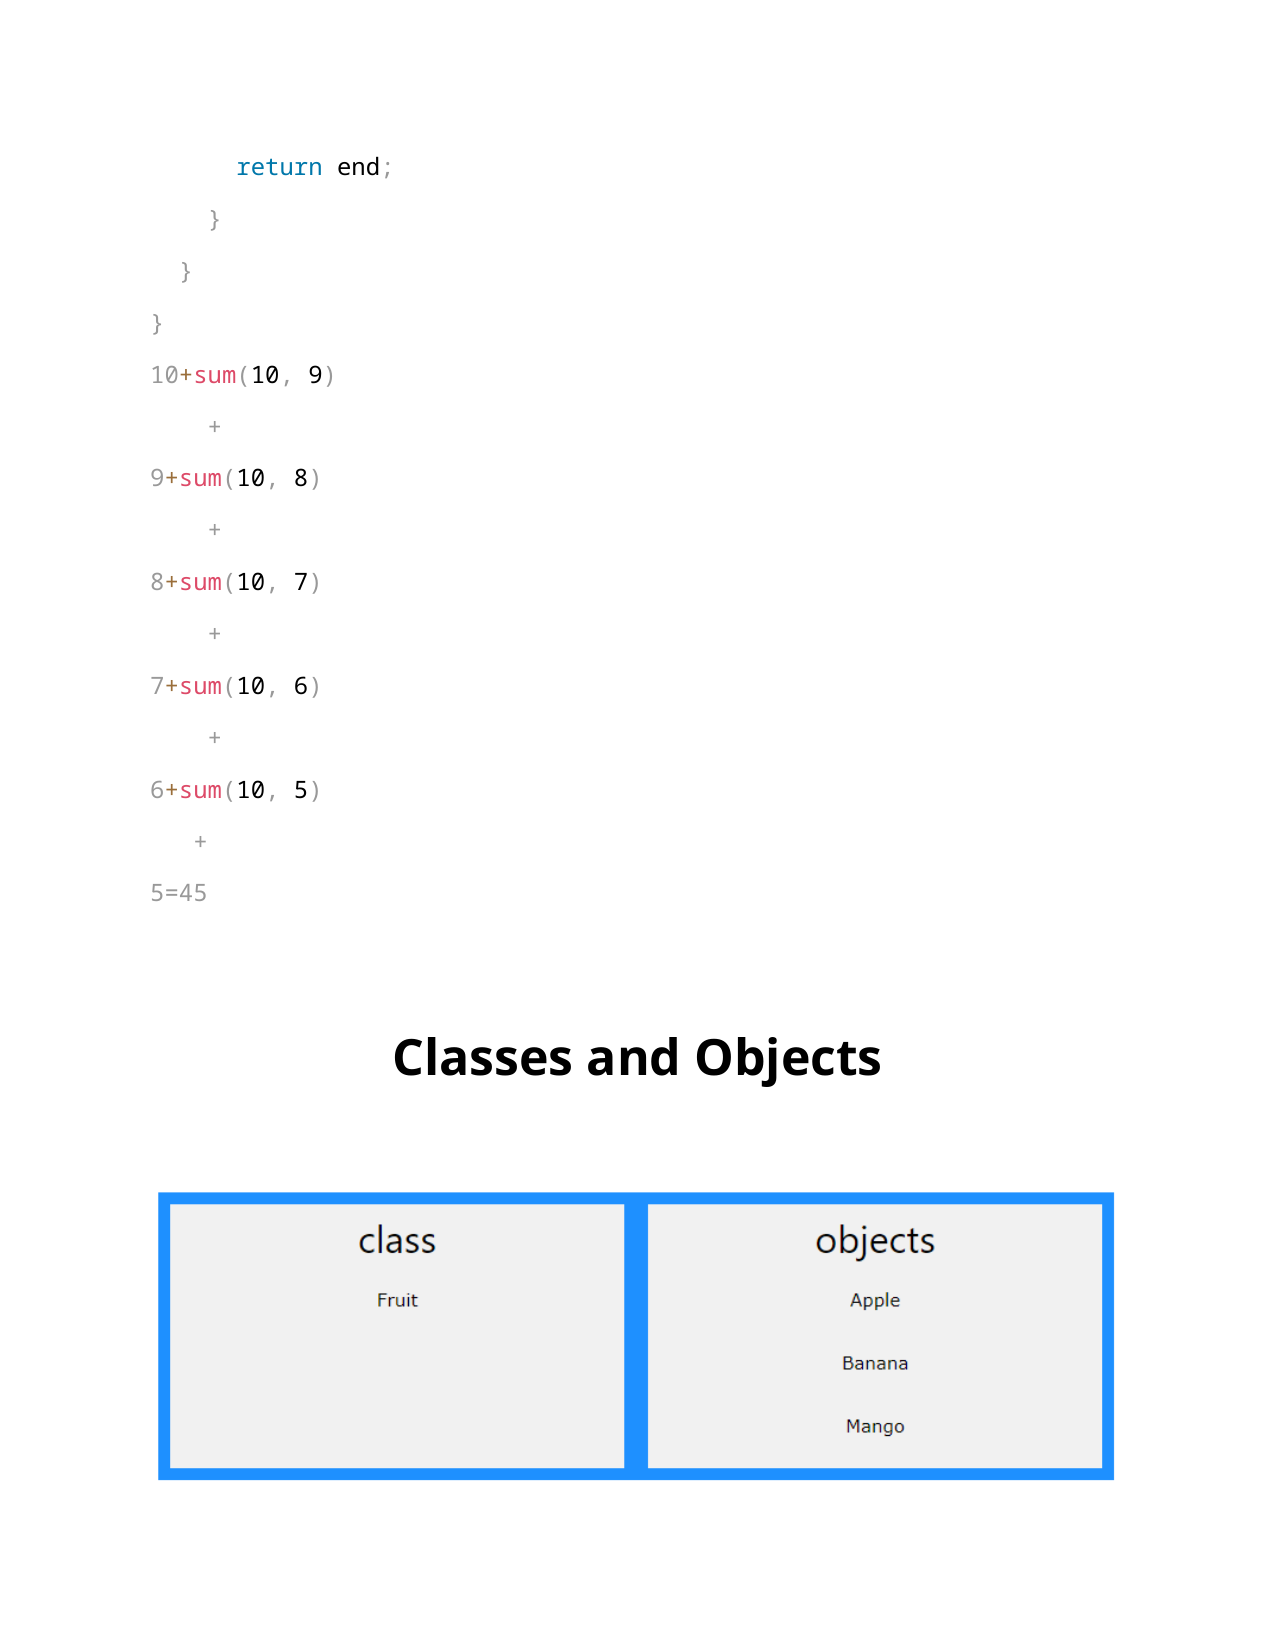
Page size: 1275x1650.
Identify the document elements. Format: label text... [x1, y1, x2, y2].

text } [150, 306, 1125, 338]
text + [150, 721, 1125, 753]
text 8+sum(10, 7) [150, 565, 1125, 598]
text + [150, 824, 1125, 857]
text + [150, 617, 1125, 649]
text } [150, 202, 1125, 234]
text + [150, 409, 1125, 442]
picture [150, 1177, 1125, 1498]
text 9+sum(10, 8) [150, 461, 1125, 494]
text return end; [150, 150, 1125, 183]
text 6+sum(10, 5) [150, 772, 1125, 805]
subtitle Classes and Objects [150, 1022, 1125, 1090]
text 7+sum(10, 6) [150, 669, 1125, 701]
text 10+sum(10, 9) [150, 357, 1125, 390]
text 5=45 [150, 876, 1125, 909]
text + [150, 513, 1125, 546]
text } [150, 254, 1125, 286]
